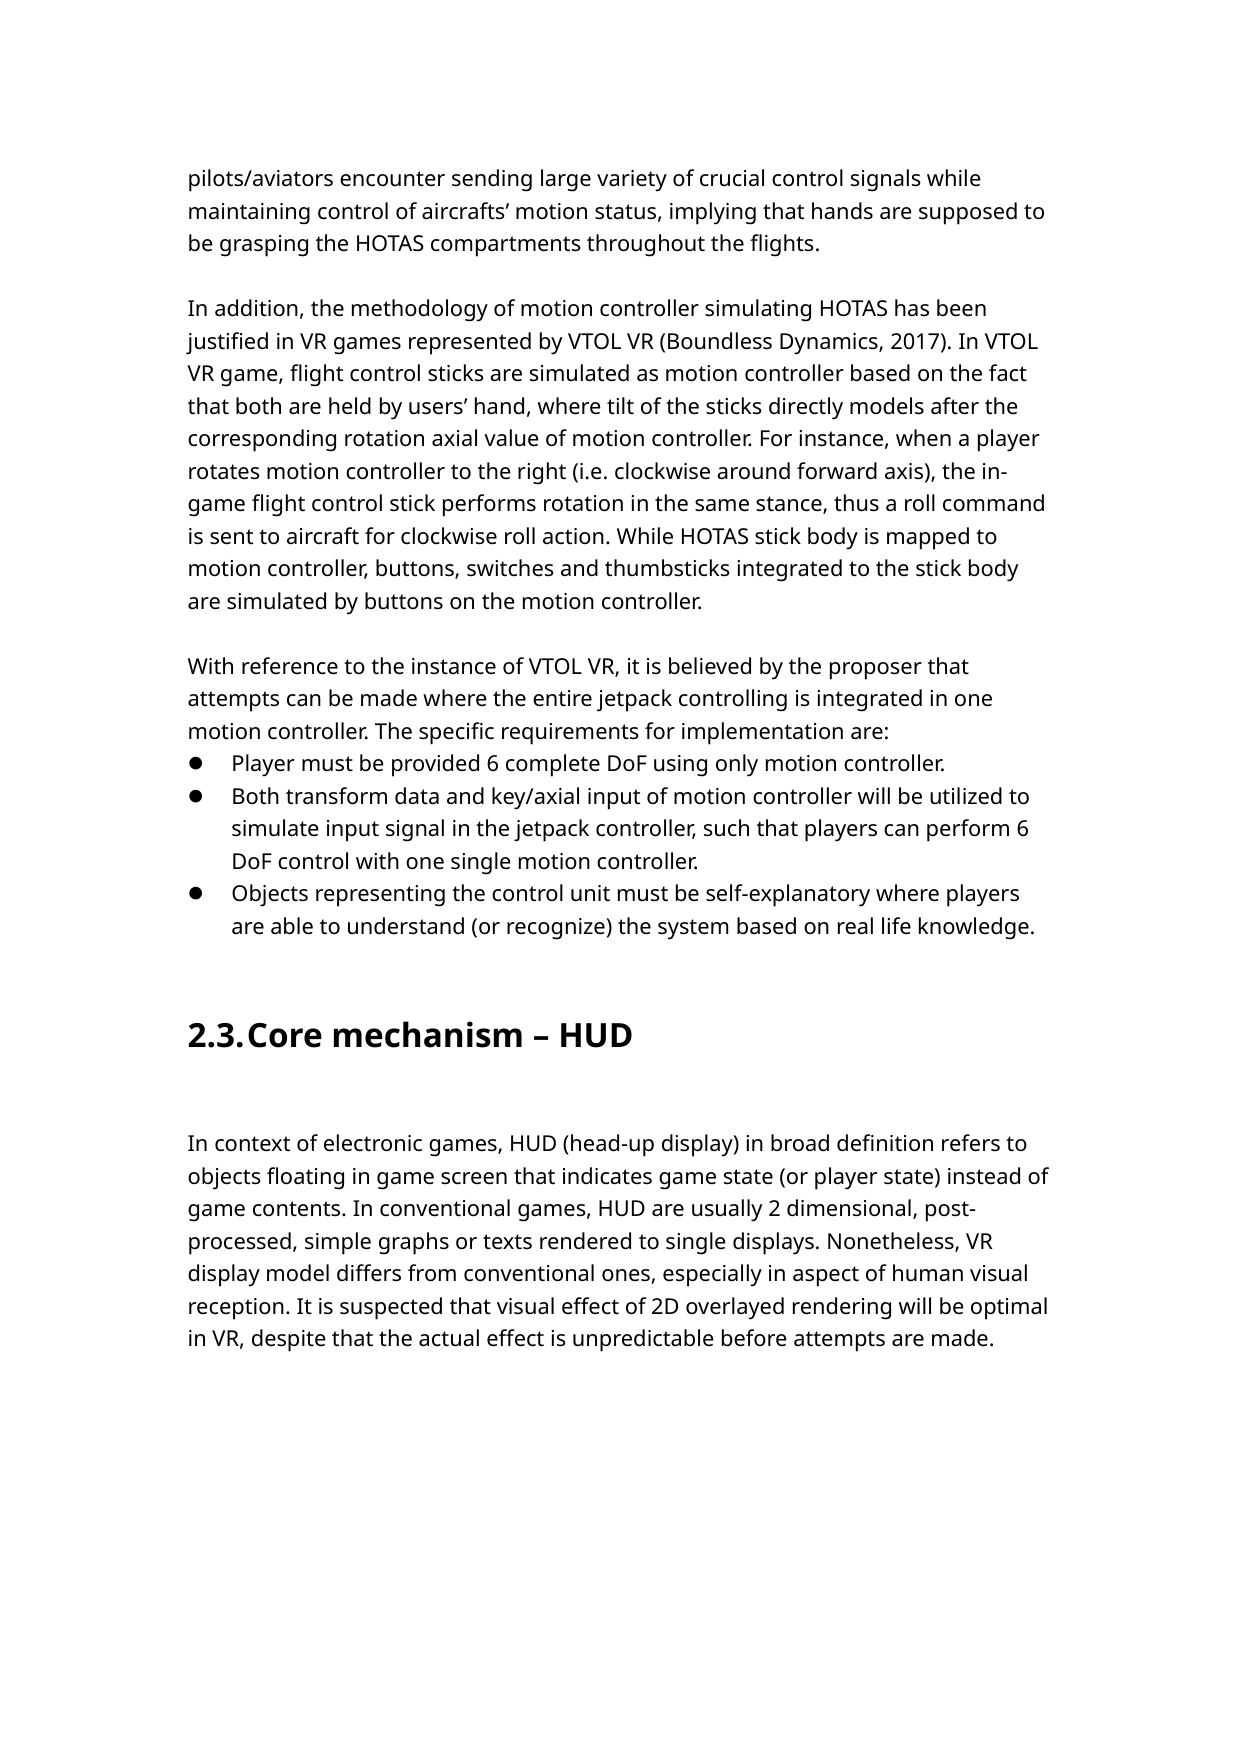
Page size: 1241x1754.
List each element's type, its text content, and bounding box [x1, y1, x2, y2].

text With reference to the instance of VTOL VR, it is believed by the proposer that attempts can be made where the entire jetpack controlling is integrated in one motion controller. The specific requirements for implementation are: [187, 649, 1053, 747]
list Both transform data and key/axial input of motion controller will be utilized to simulate input signal in the jetpack controller, such that players can perform 6 DoF control with one single motion controller. [187, 779, 1053, 877]
list Player must be provided 6 complete DoF using only motion controller. [187, 747, 1053, 779]
text In context of electronic games, HUD (head-up display) in broad definition refers to objects floating in game screen that indicates game state (or player state) instead of game contents. In conventional games, HUD are usually 2 dimensional, post-processed, simple graphs or texts rendered to single displays. Nonetheless, VR display model differs from conventional ones, especially in aspect of human visual reception. It is suspected that visual effect of 2D overlayed rendering will be optimal in VR, despite that the actual effect is unpredictable before attempts are made. [187, 1127, 1053, 1354]
subtitle Core mechanism – HUD [187, 1002, 1053, 1067]
text In addition, the methodology of motion controller simulating HOTAS has been justified in VR games represented by VTOL VR (Boundless Dynamics, 2017). In VTOL VR game, flight control sticks are simulated as motion controller based on the fact that both are held by users’ hand, where tilt of the sticks directly models after the corresponding rotation axial value of motion controller. For instance, when a player rotates motion controller to the right (i.e. clockwise around forward axis), the in-game flight control stick performs rotation in the same stance, thus a roll command is sent to aircraft for clockwise roll action. While HOTAS stick body is mapped to motion controller, buttons, switches and thumbsticks integrated to the stick body are simulated by buttons on the motion controller. [187, 292, 1053, 617]
list Objects representing the control unit must be self-explanatory where players are able to understand (or recognize) the system based on real life knowledge. [187, 877, 1053, 942]
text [187, 162, 1053, 259]
